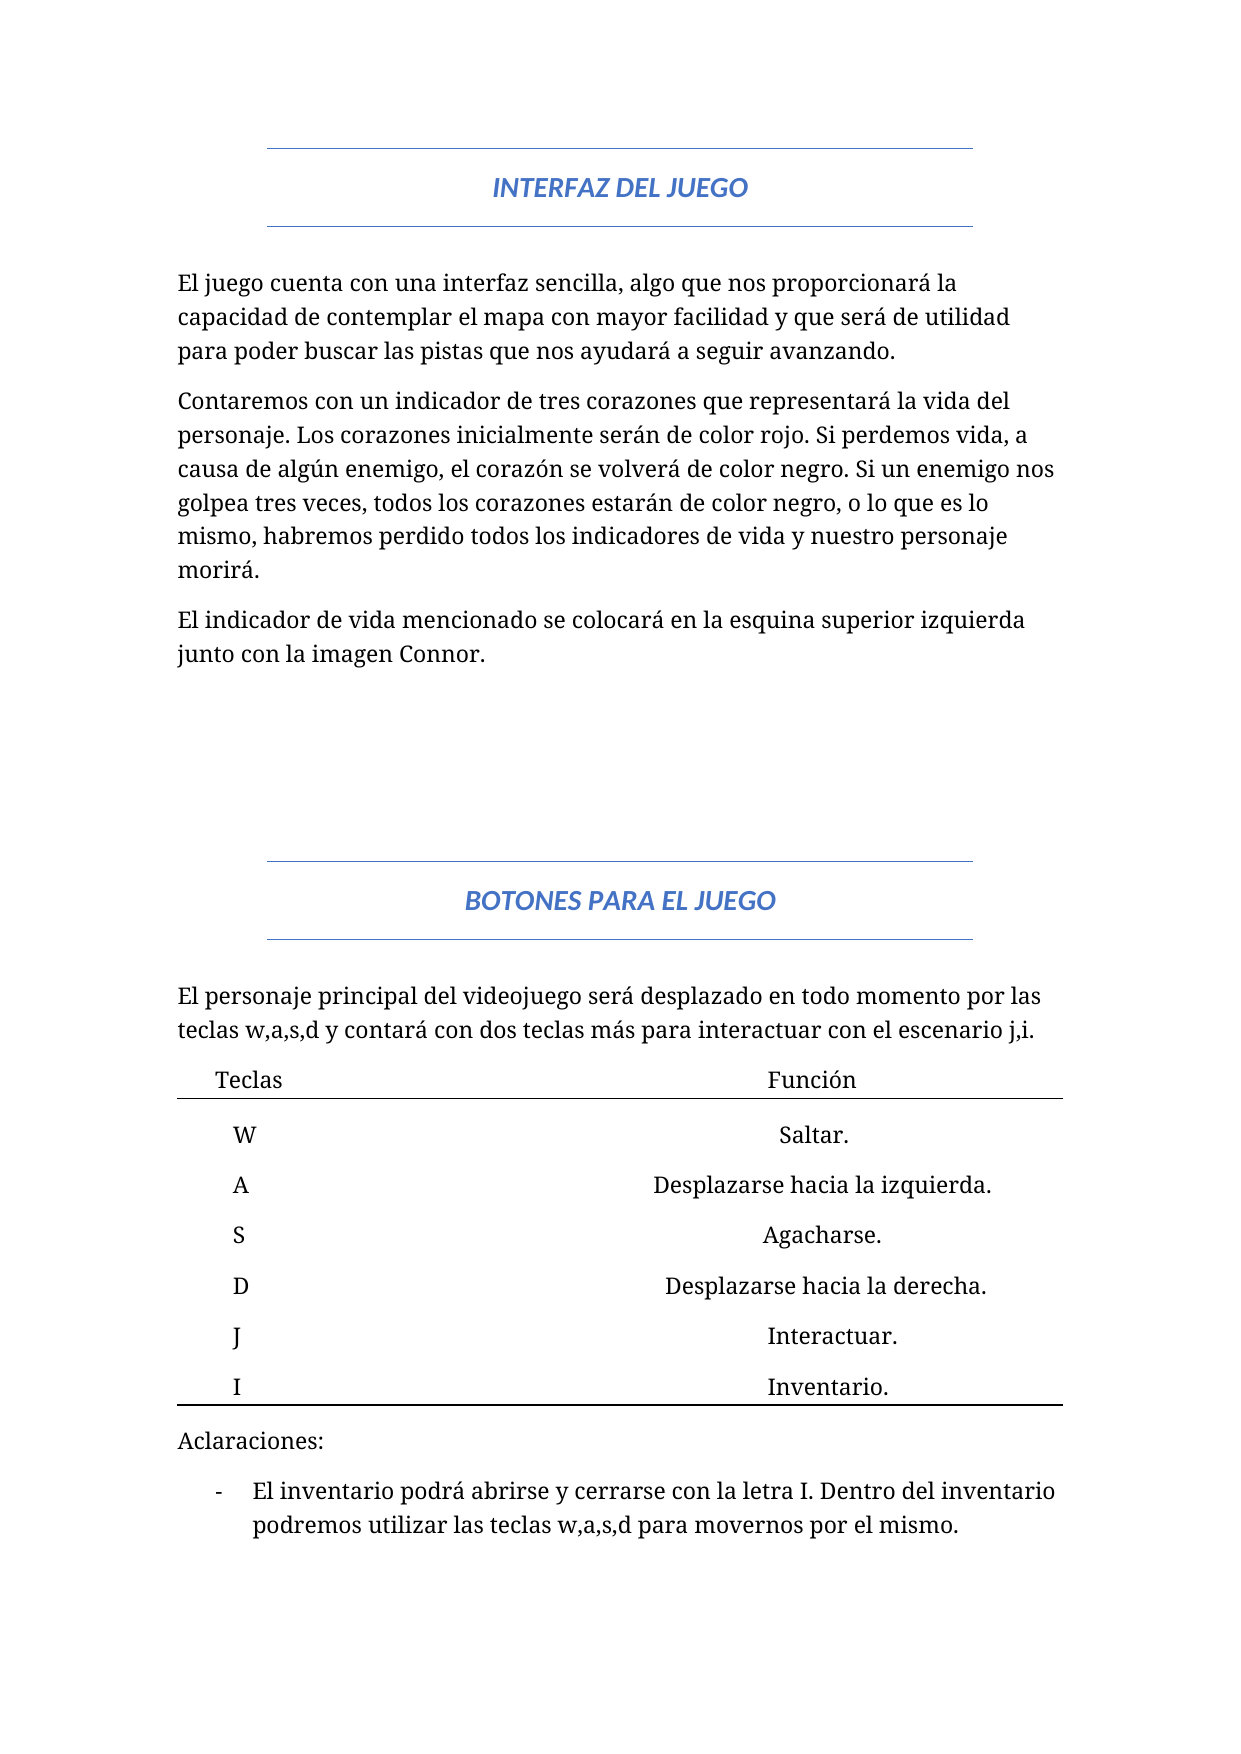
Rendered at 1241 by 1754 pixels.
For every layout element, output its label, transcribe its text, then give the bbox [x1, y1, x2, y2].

text INTERFAZ DEL JUEGO [267, 149, 973, 226]
text D Desplazarse hacia la derecha. [177, 1270, 1063, 1301]
text El personaje principal del videojuego será desplazado en todo momento por las teclas w,a,s,d y contará con dos teclas más para interactuar con el escenario j,i. [177, 980, 1063, 1045]
text BOTONES PARA EL JUEGO [267, 862, 973, 939]
text W Saltar. [177, 1118, 1063, 1150]
text El indicador de vida mencionado se colocará en la esquina superior izquierda junto con la imagen Connor. [177, 604, 1063, 669]
list El inventario podrá abrirse y cerrarse con la letra I. Dentro del inventario podremos utilizar las teclas w,a,s,d para movernos por el mismo. [215, 1475, 1063, 1540]
text S Agacharse. [177, 1219, 1063, 1251]
text Teclas Función [177, 1064, 1063, 1098]
text I Inventario. [177, 1371, 1063, 1404]
text J Interactuar. [177, 1320, 1063, 1351]
text A Desplazarse hacia la izquierda. [177, 1169, 1063, 1200]
text Aclaraciones: [177, 1425, 1063, 1456]
text Contaremos con un indicador de tres corazones que representará la vida del personaje. Los corazones inicialmente serán de color rojo. Si perdemos vida, a causa de algún enemigo, el corazón se volverá de color negro. Si un enemigo nos golpea tres veces, todos los corazones estarán de color negro, o lo que es lo mismo, habremos perdido todos los indicadores de vida y nuestro personaje morirá. [177, 385, 1063, 585]
text El juego cuenta con una interfaz sencilla, algo que nos proporcionará la capacidad de contemplar el mapa con mayor facilidad y que será de utilidad para poder buscar las pistas que nos ayudará a seguir avanzando. [177, 267, 1063, 366]
